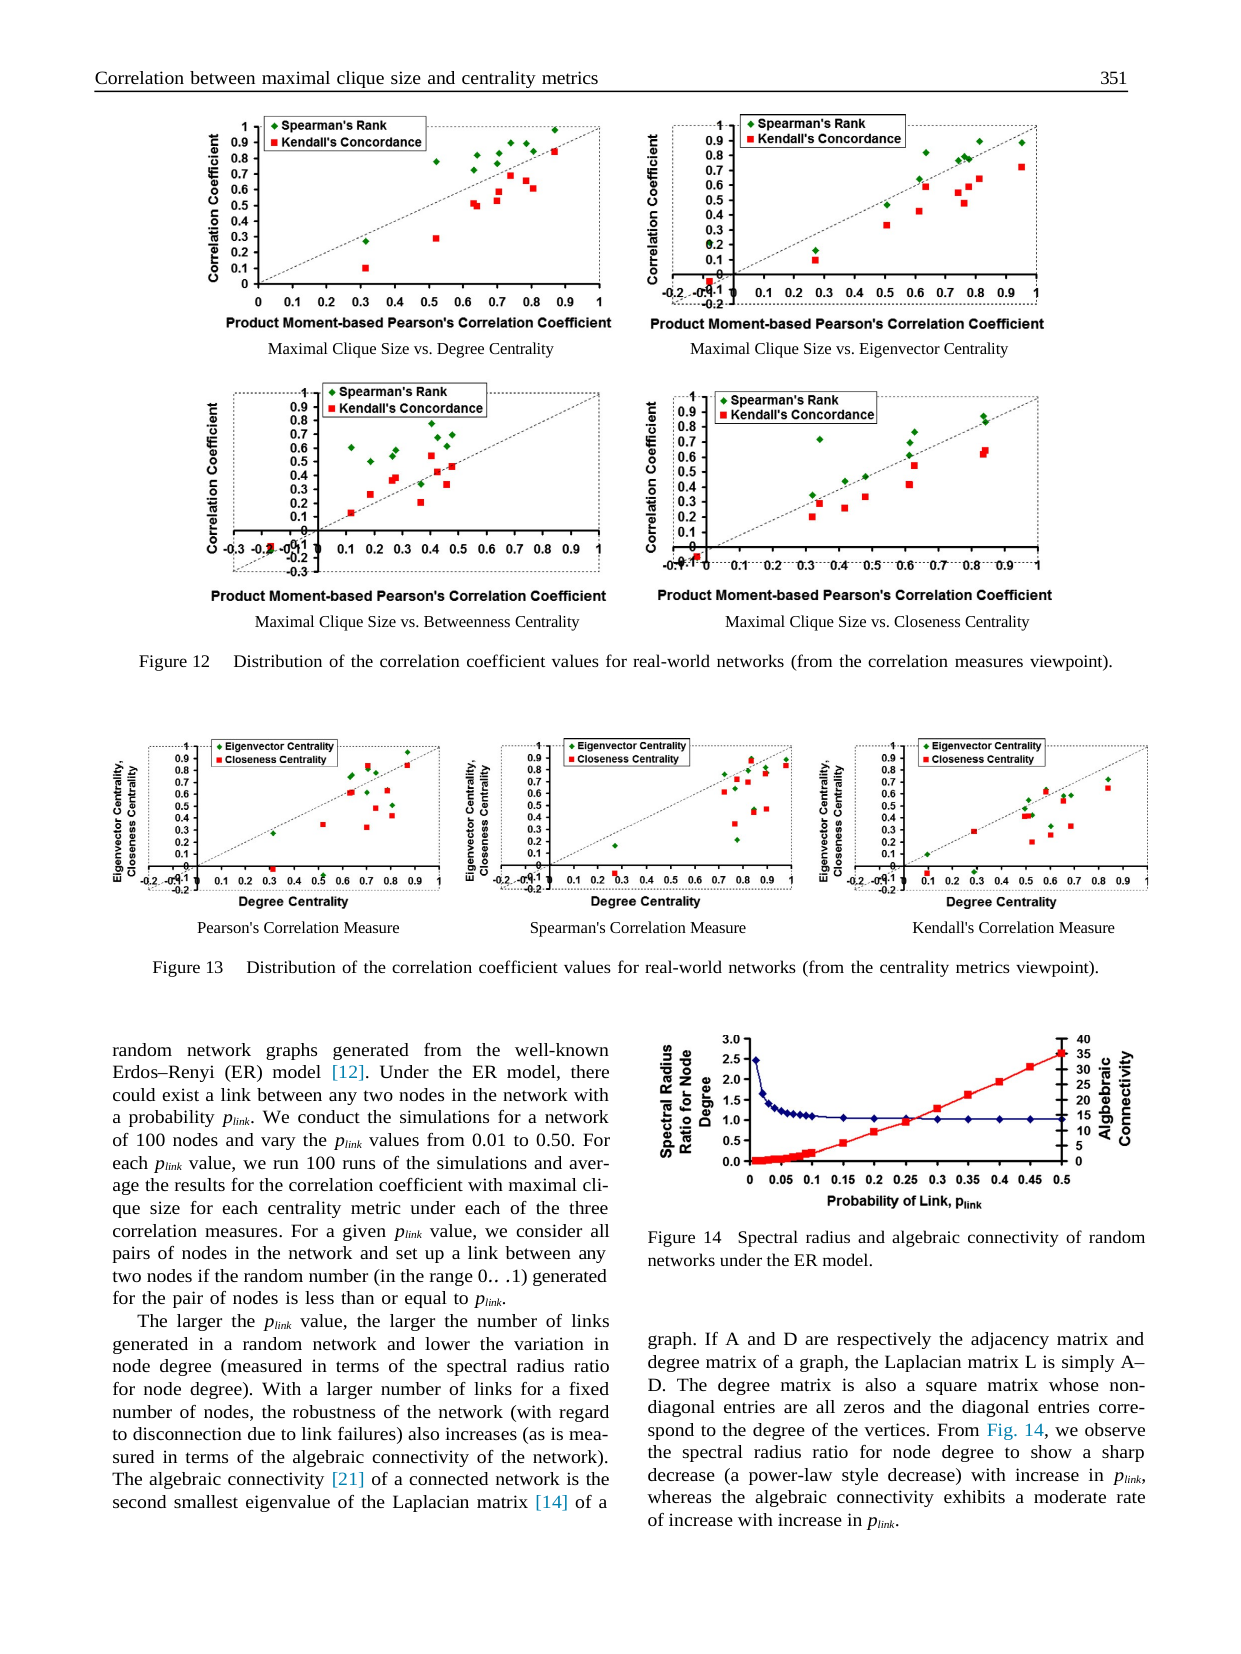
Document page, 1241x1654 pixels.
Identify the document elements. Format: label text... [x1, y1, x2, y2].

picture [332, 1472, 337, 1488]
picture [659, 1035, 1134, 1209]
picture [206, 114, 1052, 601]
text Figure 14 Spectral radius and algebraic connectivity of random networks under the ER model. [647, 1227, 1146, 1270]
text Figure 12 Distribution of the correlation coefficient values for real-world networks (from the correlation measures viewpoint). [139, 651, 1157, 671]
text for the pair of nodes is less than or equal to plink. [112, 1287, 614, 1309]
text Figure 13 Distribution of the correlation coefficient values for real-world networks (from the centrality metrics viewpoint). [152, 957, 1157, 977]
picture [332, 1065, 337, 1081]
picture [112, 738, 1149, 909]
text random network graphs generated from the well-known Erdos–Renyi (ER) model [12]. Under the ER model, there could exist a link between any two nodes in the network with a probability plink. We conduct the simulations for a network of 100 nodes and vary the plink values from 0.01 to 0.50. For each plink value, we run 100 runs of the simulations and aver- age the results for the correlation coefficient with maximal cli- que size for each centrality metric under each of the three correlation measures. For a given plink value, we consider all pairs of nodes in the network and set up a link between any [112, 1039, 610, 1264]
picture [543, 1496, 547, 1506]
text The larger the plink value, the larger the number of links generated in a random network and lower the variation in node degree (measured in terms of the spectral radius ratio for node degree). With a larger number of links for a fixed number of nodes, the robustness of the network (with regard to disconnection due to link failures) also increases (as is mea- sured in terms of the algebraic connectivity of the network). The algebraic connectivity [21] of a connected network is the second smallest eigenvalue of the Laplacian matrix [14] of a [112, 1310, 610, 1512]
text graph. If A and D are respectively the adjacency matrix and degree matrix of a graph, the Laplacian matrix L is simply A–D. The degree matrix is also a square matrix whose non- diagonal entries are all zeros and the diagonal entries corre- spond to the degree of the vertices. From Fig. 14, we observe the spectral radius ratio for node degree to show a sharp decrease (a power-law style decrease) with increase in plink, whereas the algebraic connectivity exhibits a moderate rate of increase with increase in plink. [647, 1328, 1146, 1531]
text two nodes if the random number (in the range 0.. .1) generated [112, 1265, 614, 1287]
text Maximal Clique Size vs. Betweenness Centrality Maximal Clique Size vs. Closeness Centrality [254, 612, 1157, 631]
